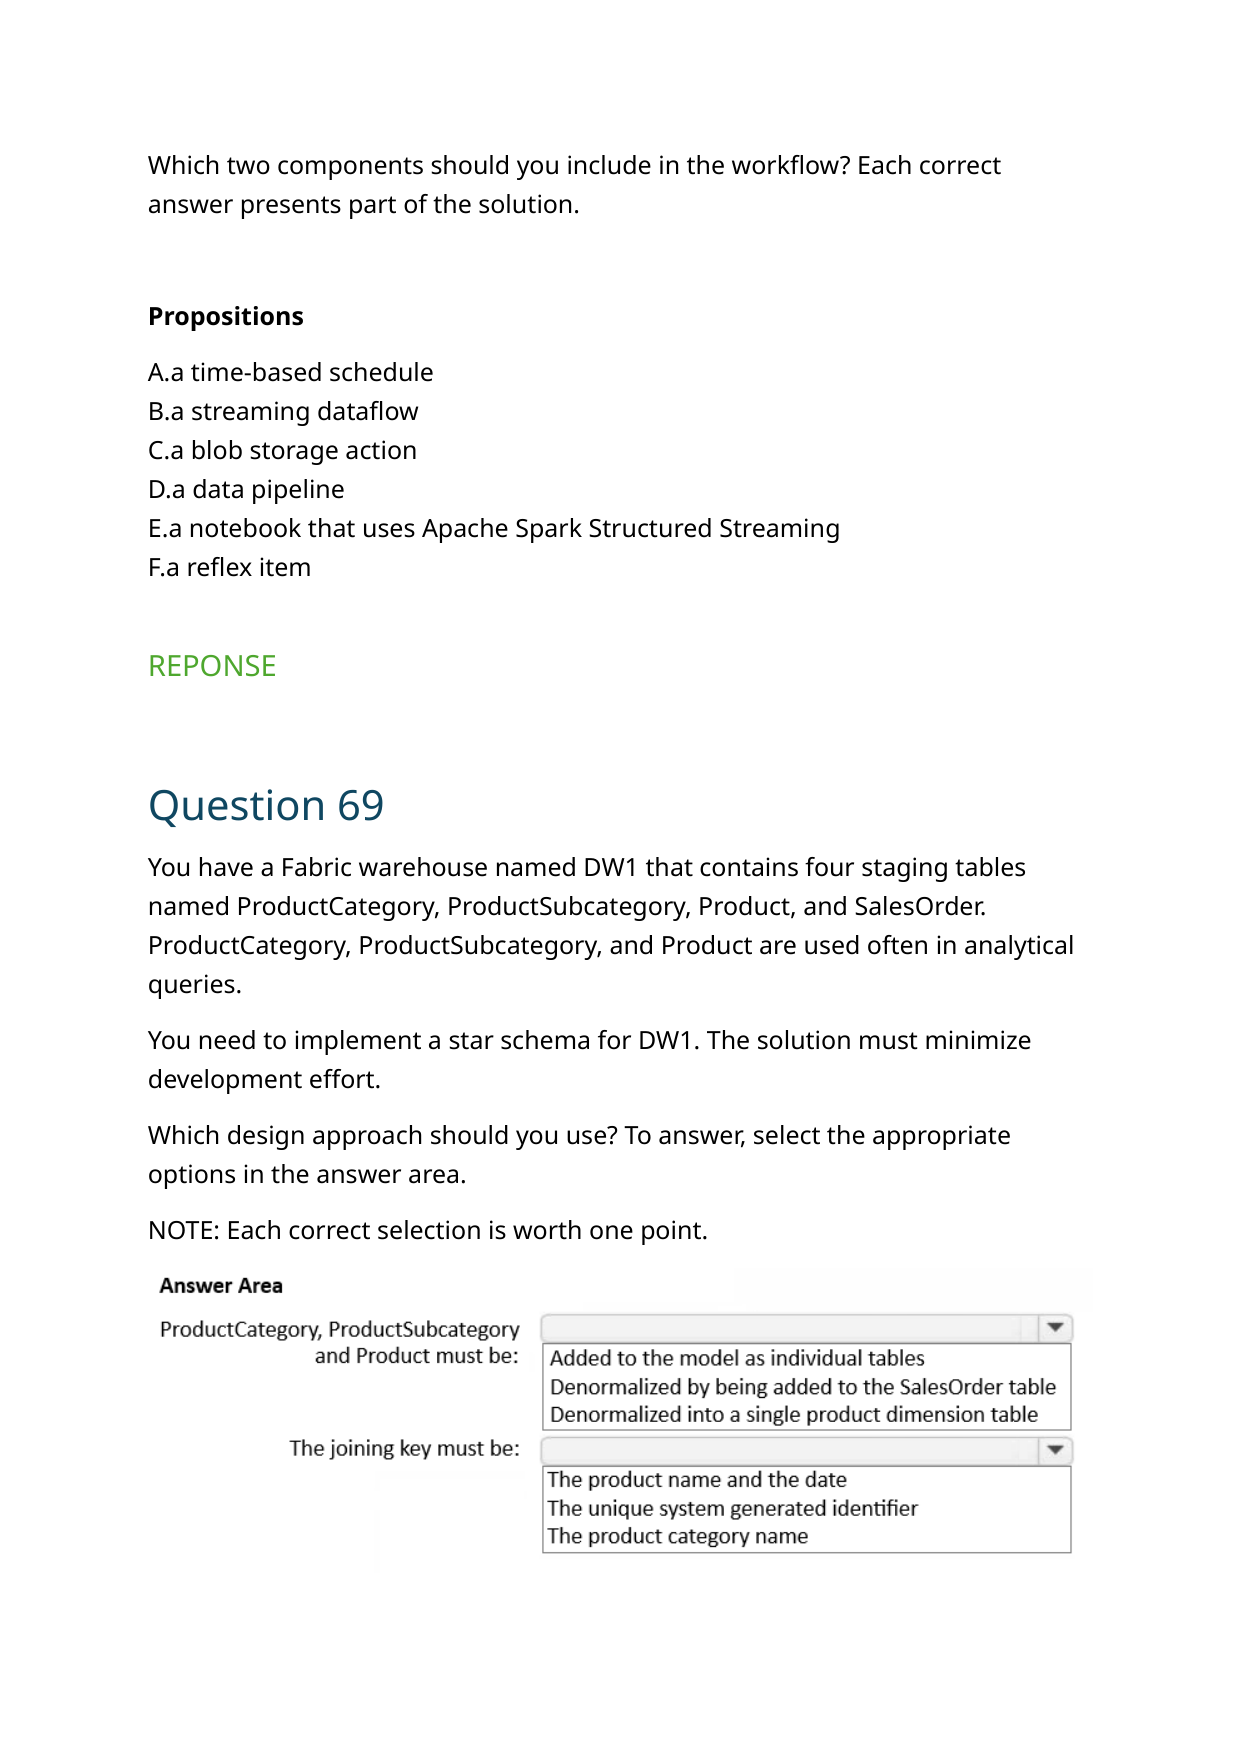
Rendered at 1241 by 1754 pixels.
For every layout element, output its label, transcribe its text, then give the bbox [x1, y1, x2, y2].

text B.a streaming dataflow [148, 393, 1093, 427]
text You have a Fabric warehouse named DW1 that contains four staging tables named ProductCategory, ProductSubcategory, Product, and SalesOrder. ProductCategory, ProductSubcategory, and Product are used often in analytical queries. [148, 849, 1093, 1001]
text A.a time-based schedule [148, 354, 1093, 388]
text Which two components should you include in the workflow? Each correct answer presents part of the solution. [148, 148, 1093, 221]
text Propositions [148, 298, 1093, 332]
text You need to implement a star schema for DW1. The solution must minimize development effort. [148, 1023, 1093, 1096]
text F.a reflex item [148, 550, 1093, 584]
picture [147, 1268, 1093, 1576]
text D.a data pipeline [148, 472, 1093, 506]
subtitle REPONSE [148, 645, 1093, 685]
text C.a blob storage action [148, 433, 1093, 467]
text E.a notebook that uses Apache Spark Structured Streaming [148, 511, 1093, 545]
subtitle Question 69 [148, 776, 1093, 832]
text NOTE: Each correct selection is worth one point. [148, 1213, 1093, 1247]
text Which design approach should you use? To answer, select the appropriate options in the answer area. [148, 1118, 1093, 1191]
